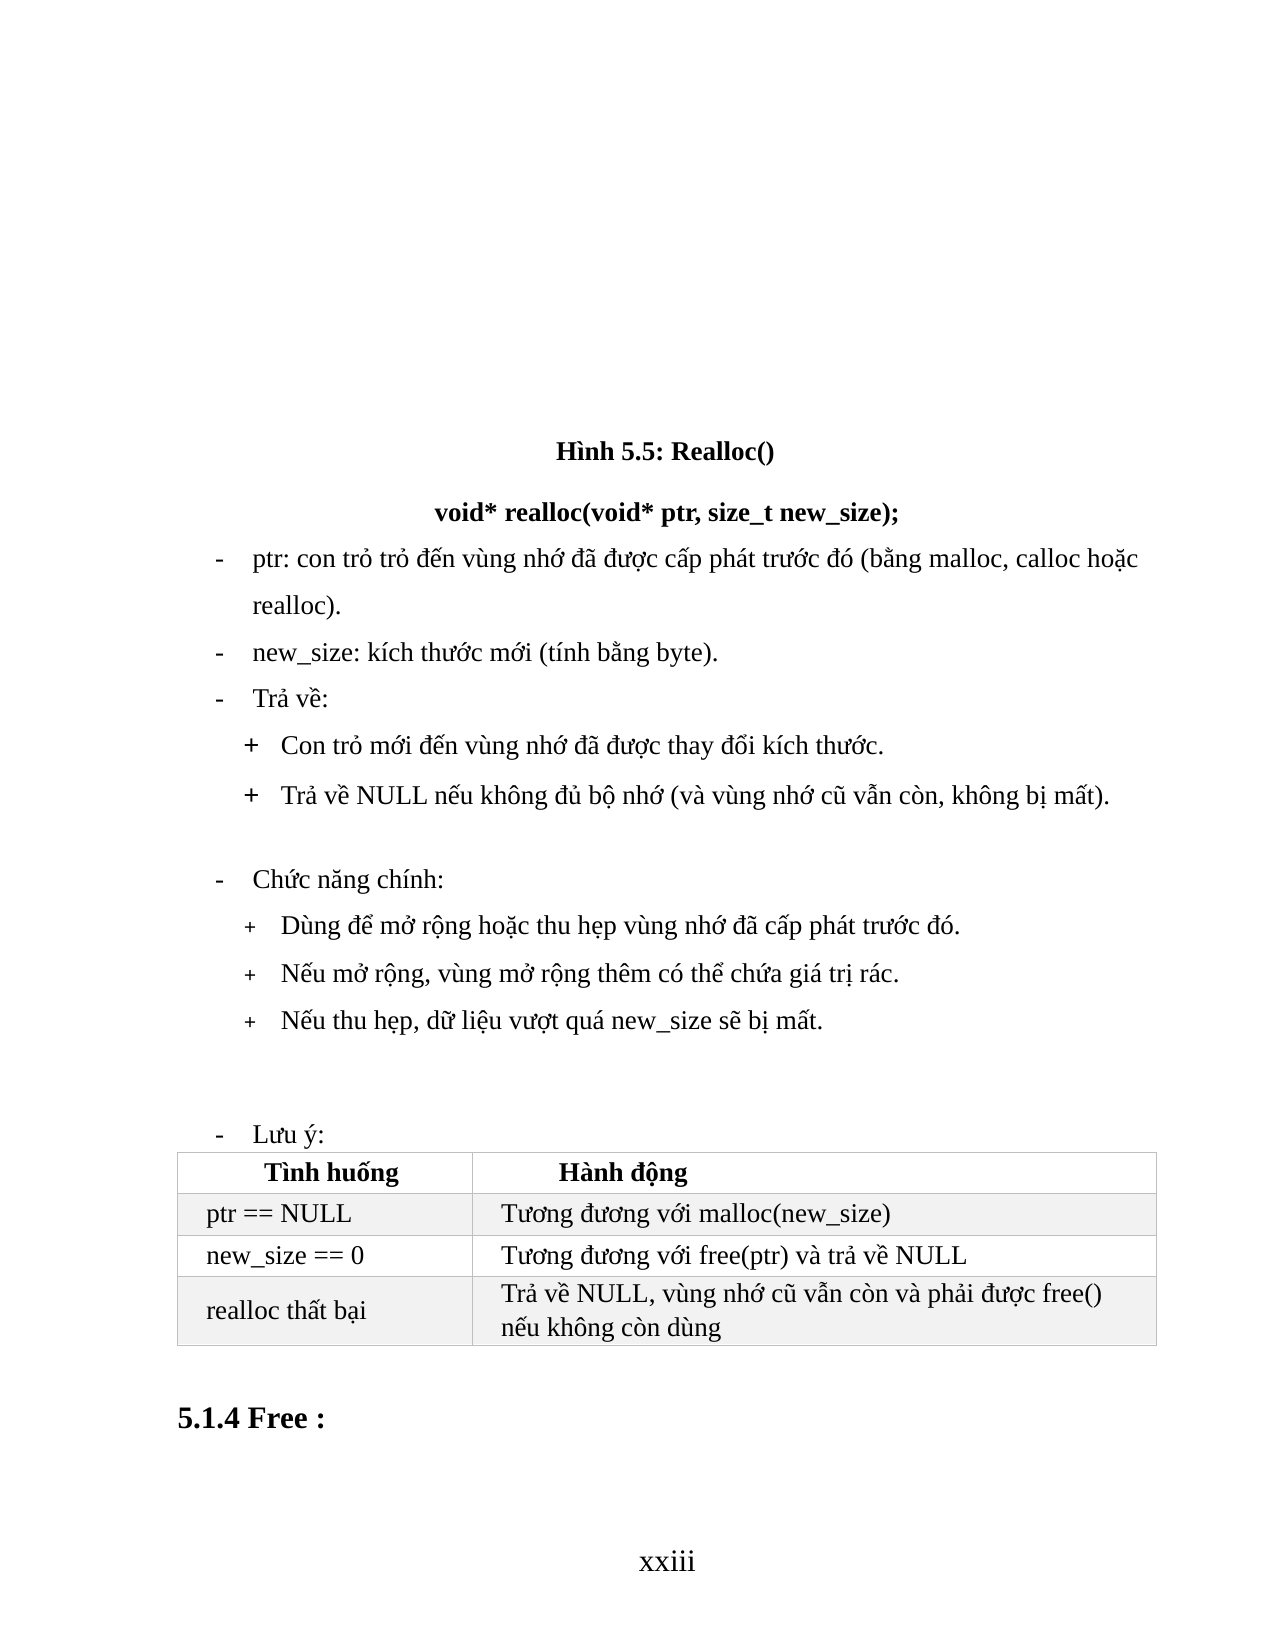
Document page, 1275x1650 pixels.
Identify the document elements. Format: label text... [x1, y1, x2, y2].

list Nếu mở rộng, vùng mở rộng thêm có thể chứa giá trị rác. [243, 957, 1157, 988]
list 5.1.4 Free : [177, 1399, 1157, 1435]
list new_size: kích thước mới (tính bằng byte). [215, 636, 1157, 667]
table_header Hành động [473, 1153, 1156, 1193]
list ptr: con trỏ trỏ đến vùng nhớ đã được cấp phát trước đó (bằng malloc, calloc hoặc realloc). [215, 542, 1157, 620]
text void* realloc(void* ptr, size_t new_size); [177, 420, 1157, 527]
table_cell realloc thất bại [178, 1277, 472, 1344]
list Con trỏ mới đến vùng nhớ đã được thay đổi kích thước. [243, 729, 1157, 762]
table_cell new_size == 0 [178, 1236, 472, 1276]
list Dùng để mở rộng hoặc thu hẹp vùng nhớ đã cấp phát trước đó. [243, 909, 1157, 941]
table_cell Trả về NULL, vùng nhớ cũ vẫn còn và phải được free() nếu không còn dùng [473, 1277, 1156, 1344]
list Nếu thu hẹp, dữ liệu vượt quá new_size sẽ bị mất. [243, 1004, 1157, 1036]
list Lưu ý: [215, 1118, 1157, 1149]
list Trả về: [215, 682, 1157, 713]
list Chức năng chính: [215, 863, 1157, 894]
list Trả về NULL nếu không đủ bộ nhớ (và vùng nhớ cũ vẫn còn, không bị mất). [243, 779, 1157, 813]
table_cell Tương đương với malloc(new_size) [473, 1194, 1156, 1235]
table_cell Tương đương với free(ptr) và trả về NULL [473, 1236, 1156, 1276]
table_cell ptr == NULL [178, 1194, 472, 1235]
table_header Tình huống [178, 1153, 472, 1193]
